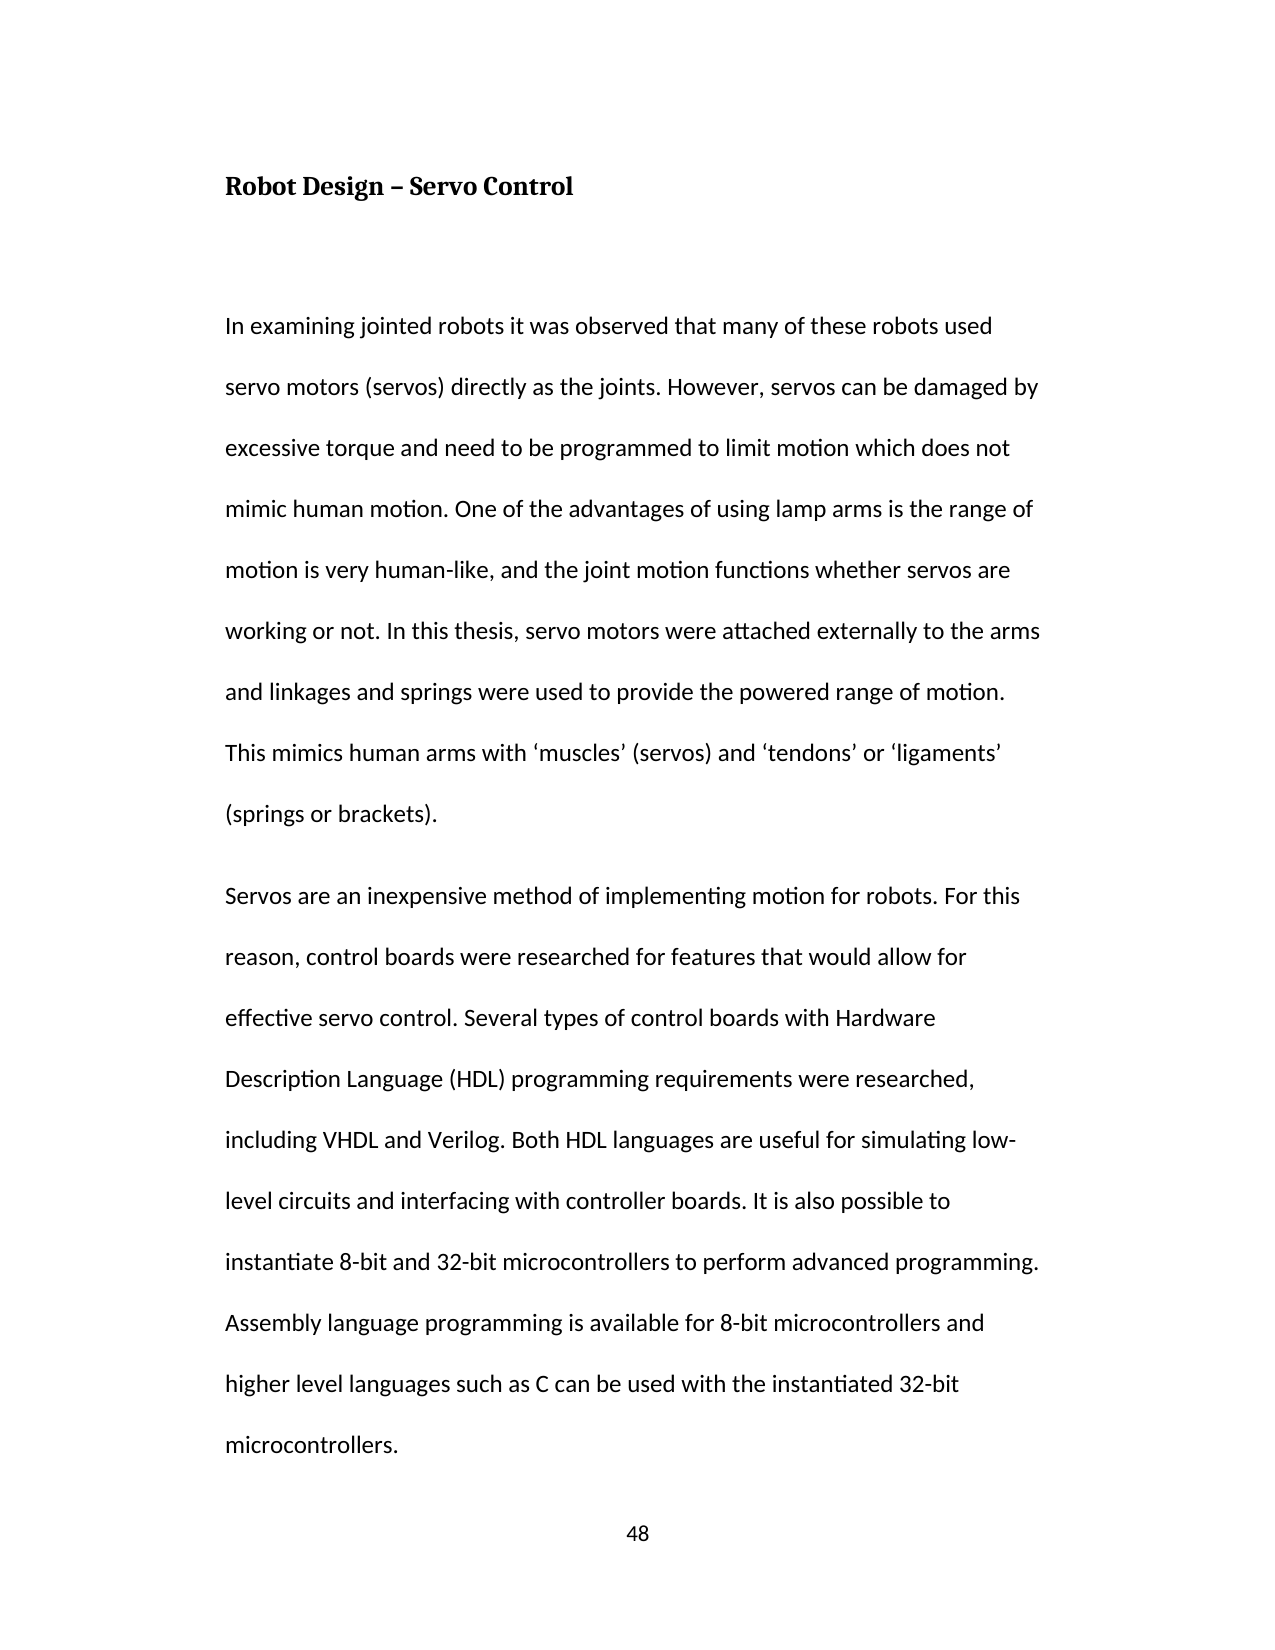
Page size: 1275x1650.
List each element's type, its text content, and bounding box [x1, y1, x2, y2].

text In examining jointed robots it was observed that many of these robots used servo motors (servos) directly as the joints. However, servos can be damaged by excessive torque and need to be programmed to limit motion which does not mimic human motion. One of the advantages of using lamp arms is the range of motion is very human-like, and the joint motion functions whether servos are working or not. In this thesis, servo motors were attached externally to the arms and linkages and springs were used to provide the powered range of motion. This mimics human arms with ‘muscles’ (servos) and ‘tendons’ or ‘ligaments’ (springs or brackets). [225, 310, 1050, 829]
text Servos are an inexpensive method of implementing motion for robots. For this reason, control boards were researched for features that would allow for effective servo control. Several types of control boards with Hardware Description Language (HDL) programming requirements were researched, including VHDL and Verilog. Both HDL languages are useful for simulating low-level circuits and interfacing with controller boards. It is also possible to instantiate 8-bit and 32-bit microcontrollers to perform advanced programming. Assembly language programming is available for 8-bit microcontrollers and higher level languages such as C can be used with the instantiated 32-bit microcontrollers. [225, 880, 1050, 1460]
subtitle Robot Design – Servo Control [225, 171, 1050, 202]
